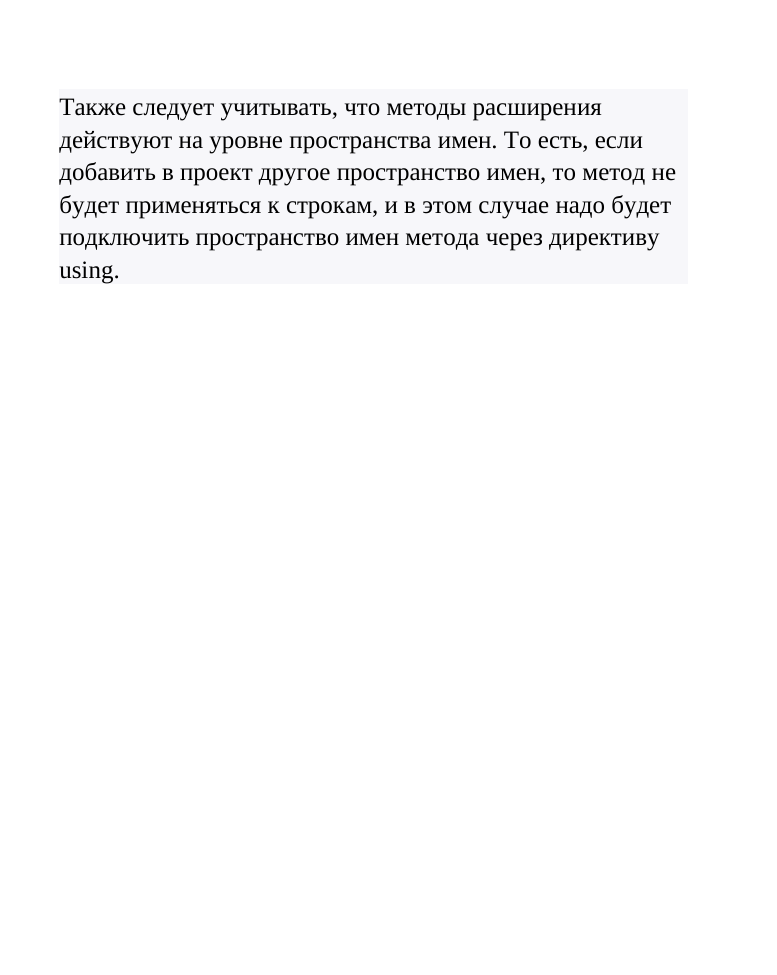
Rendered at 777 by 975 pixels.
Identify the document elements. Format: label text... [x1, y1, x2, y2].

text Также следует учитывать, что методы расширения действуют на уровне пространства имен. То есть, если добавить в проект другое пространство имен, то метод не будет применяться к строкам, и в этом случае надо будет подключить пространство имен метода через директиву using. [59, 89, 688, 284]
